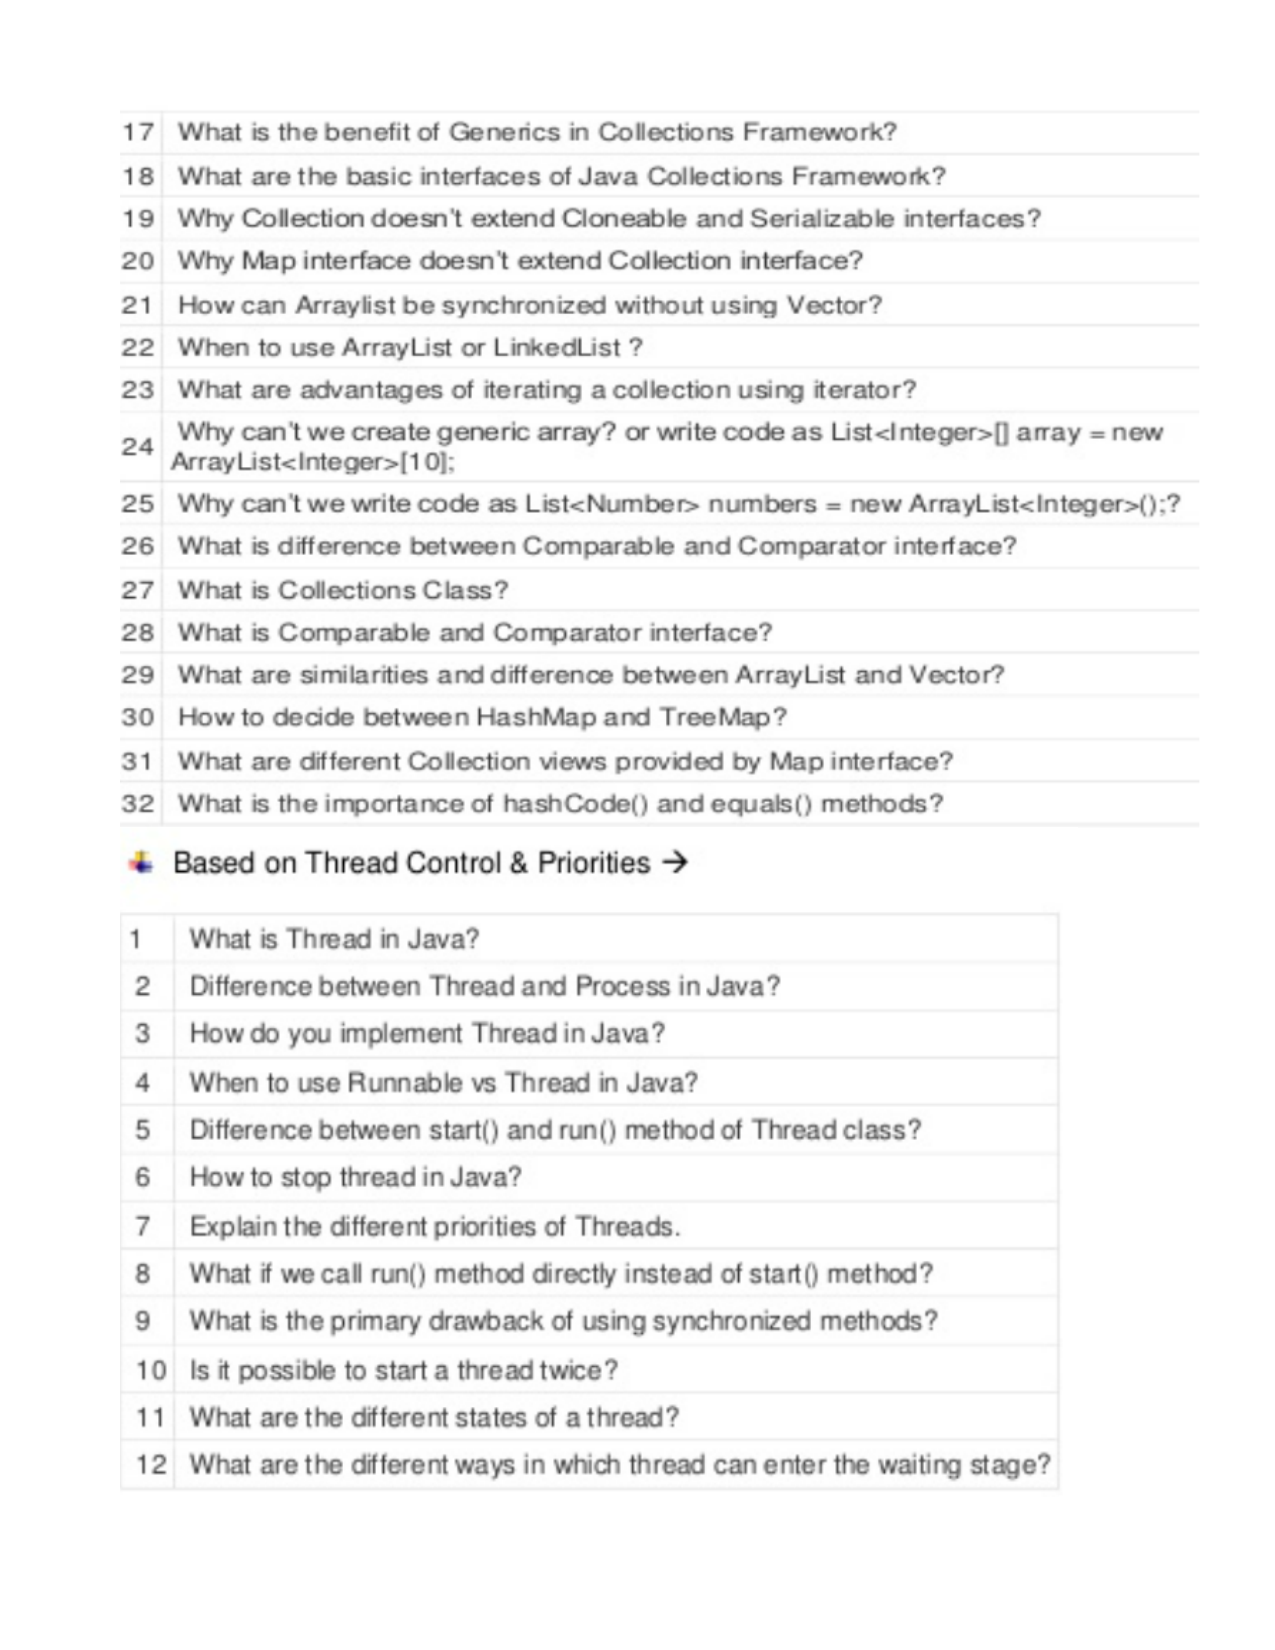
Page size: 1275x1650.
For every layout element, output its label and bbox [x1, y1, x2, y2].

picture [120, 105, 1200, 1497]
